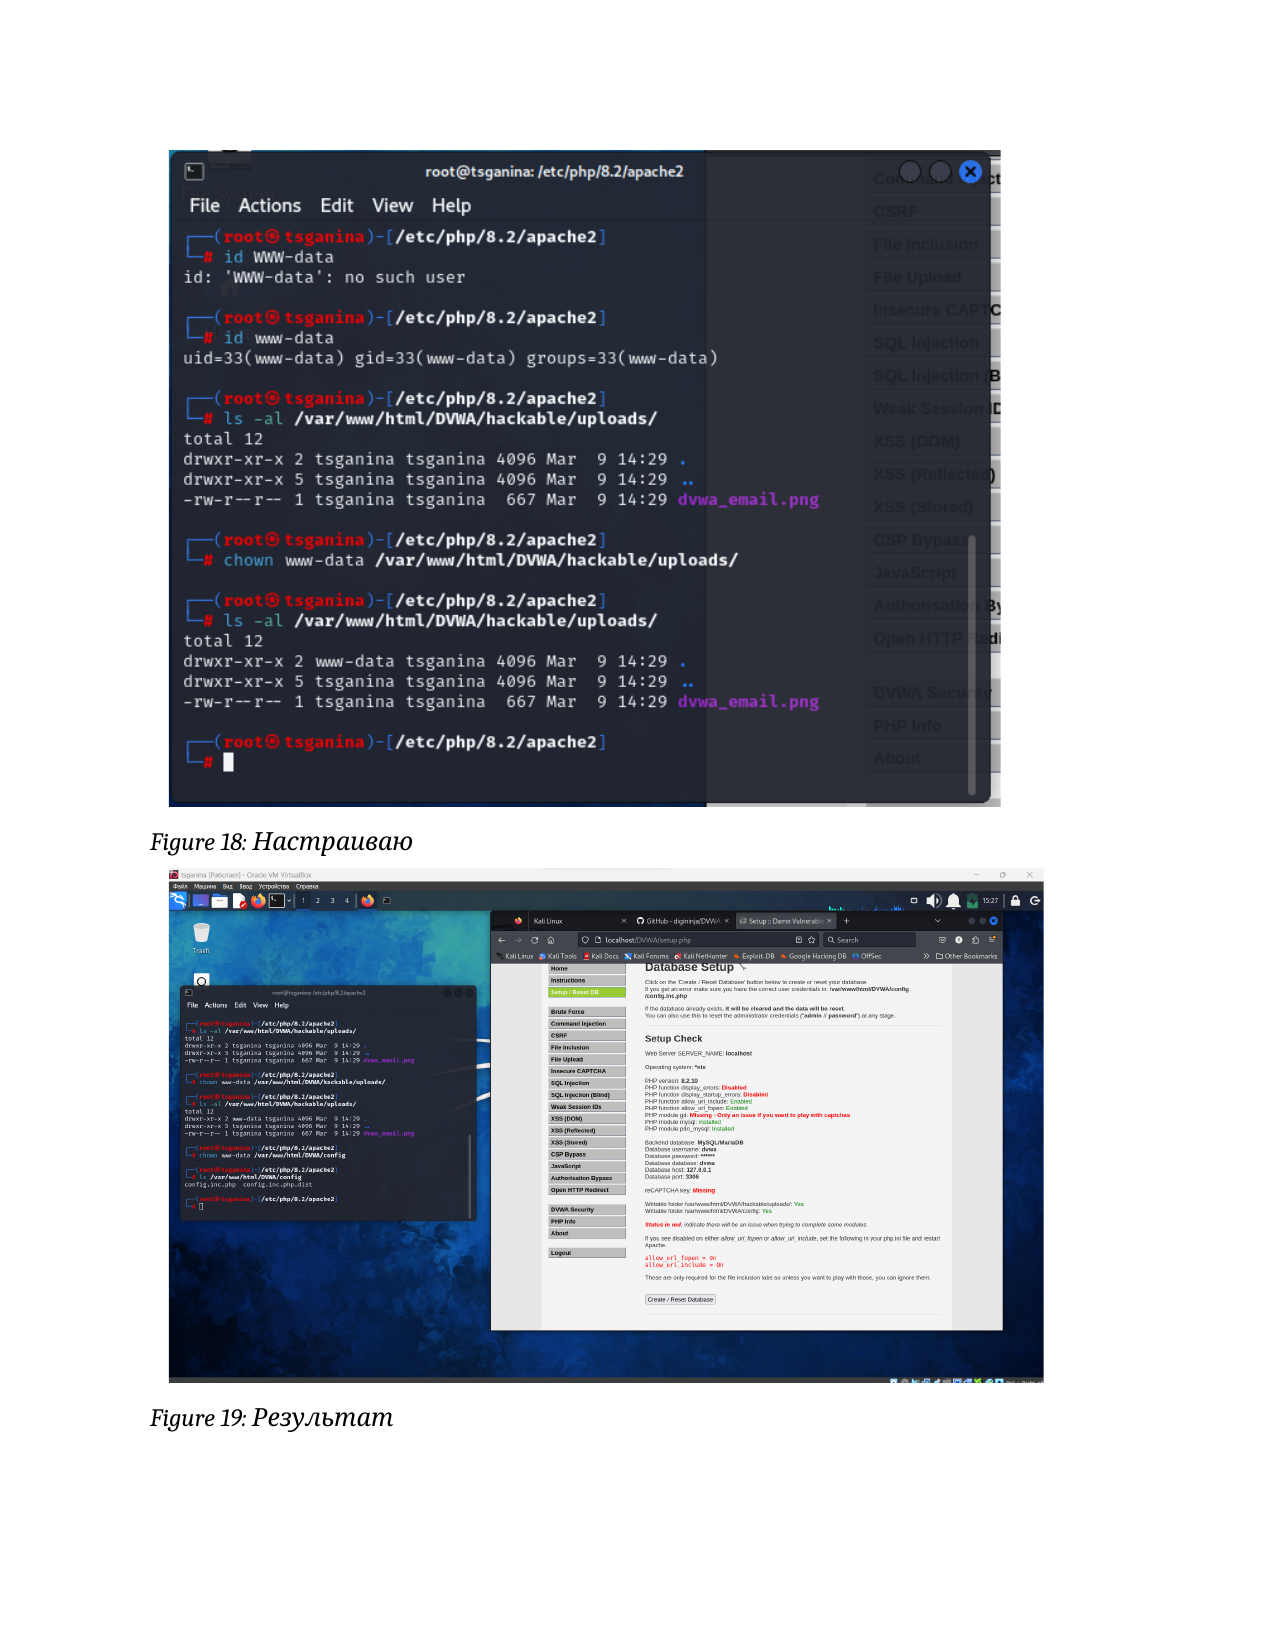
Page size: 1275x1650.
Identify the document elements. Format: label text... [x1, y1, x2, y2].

picture [168, 150, 1001, 807]
text Figure 19: Результат [150, 1404, 1125, 1432]
picture [168, 868, 1044, 1383]
text Figure 18: Настраиваю [150, 828, 1125, 856]
